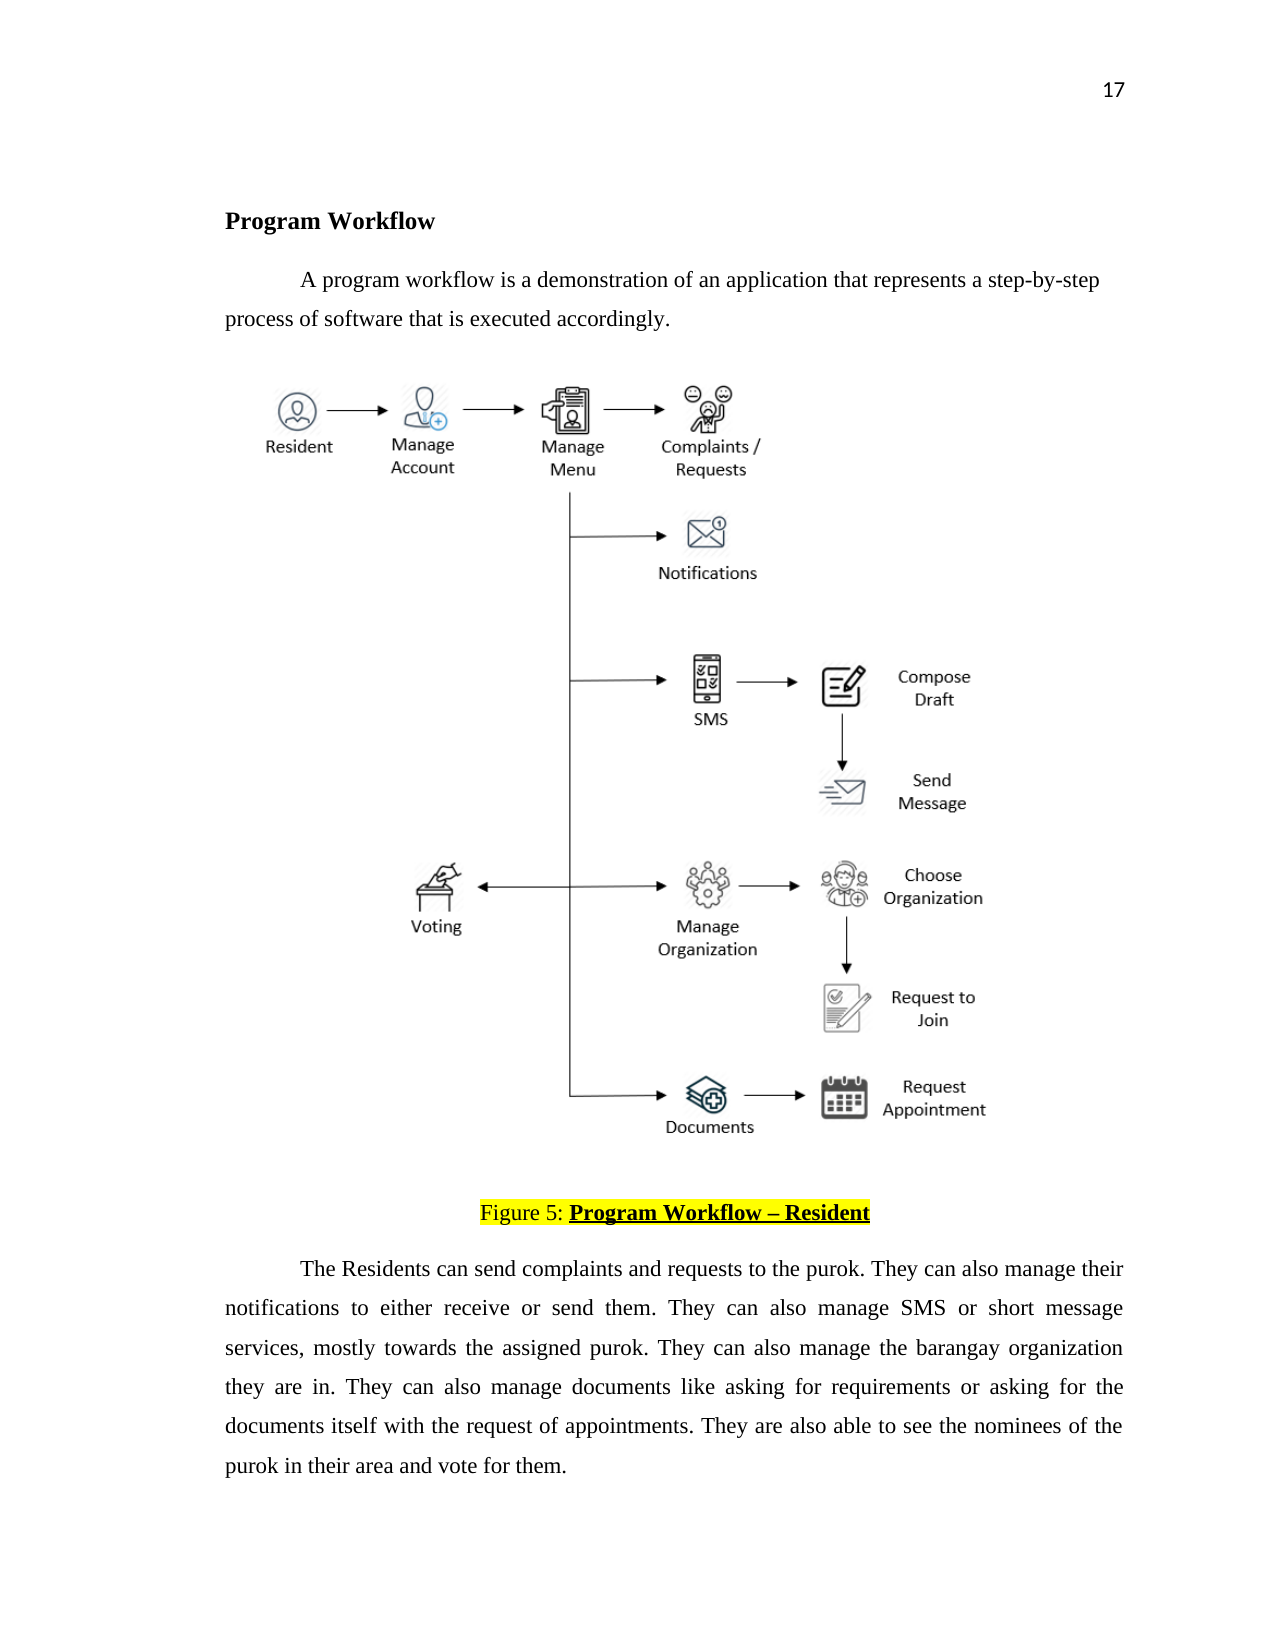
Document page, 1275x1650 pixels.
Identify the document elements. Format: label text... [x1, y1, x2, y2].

text Program Workflow [225, 206, 1125, 235]
text A program workflow is a demonstration of an application that represents a step-by-step process of software that is executed accordingly. [225, 266, 1125, 332]
text The Residents can send complaints and requests to the purok. They can also manage their notifications to either receive or send them. They can also manage SMS or short message services, mostly towards the assigned purok. They can also manage the barangay organization they are in. They can also manage documents like asking for requirements or asking for the documents itself with the request of appointments. They are also able to see the nominees of the purok in their area and vote for them. [225, 1255, 1125, 1478]
picture [225, 361, 1063, 1169]
text Figure 5: Program Workflow – Resident [225, 1198, 1125, 1225]
